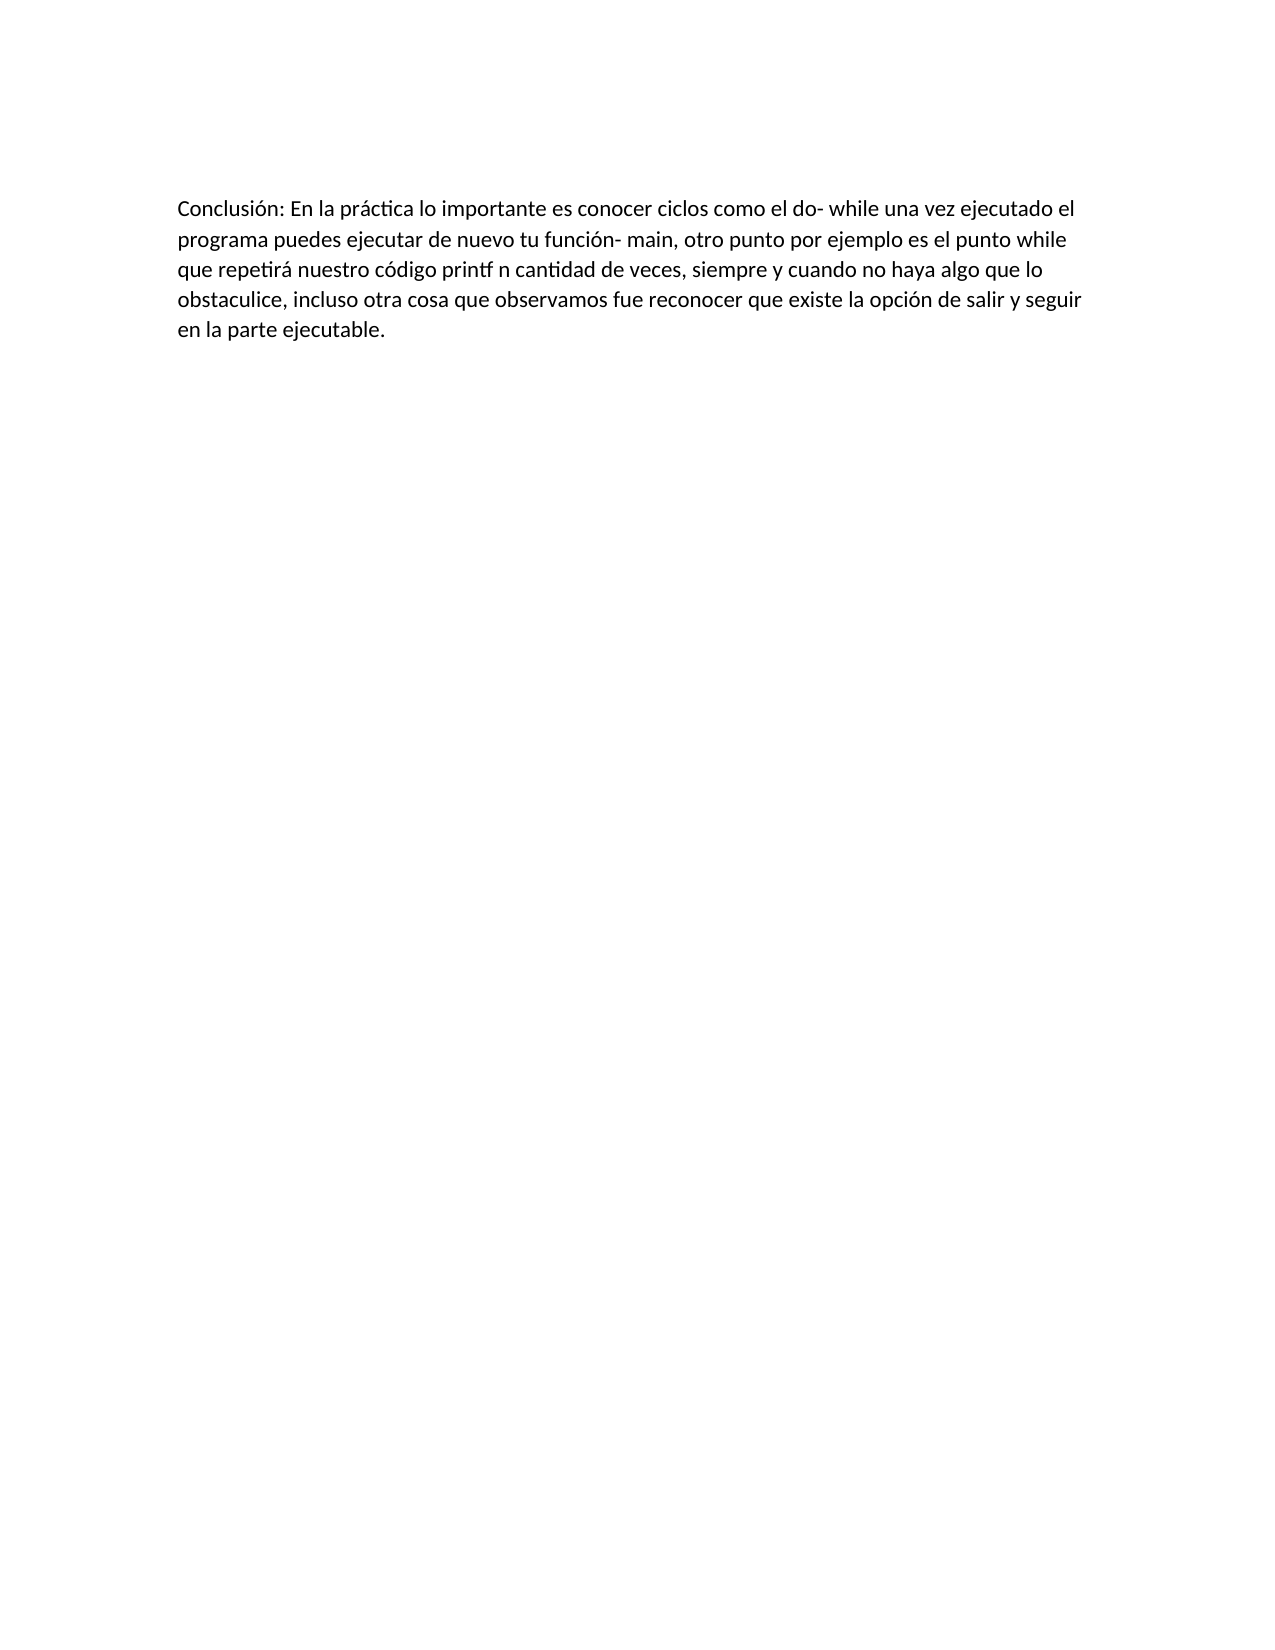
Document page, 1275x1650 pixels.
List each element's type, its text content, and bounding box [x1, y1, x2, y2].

text Conclusión: En la práctica lo importante es conocer ciclos como el do- while una vez ejecutado el programa puedes ejecutar de nuevo tu función- main, otro punto por ejemplo es el punto while que repetirá nuestro código printf n cantidad de veces, siempre y cuando no haya algo que lo obstaculice, incluso otra cosa que observamos fue reconocer que existe la opción de salir y seguir en la parte ejecutable. [177, 194, 1098, 343]
